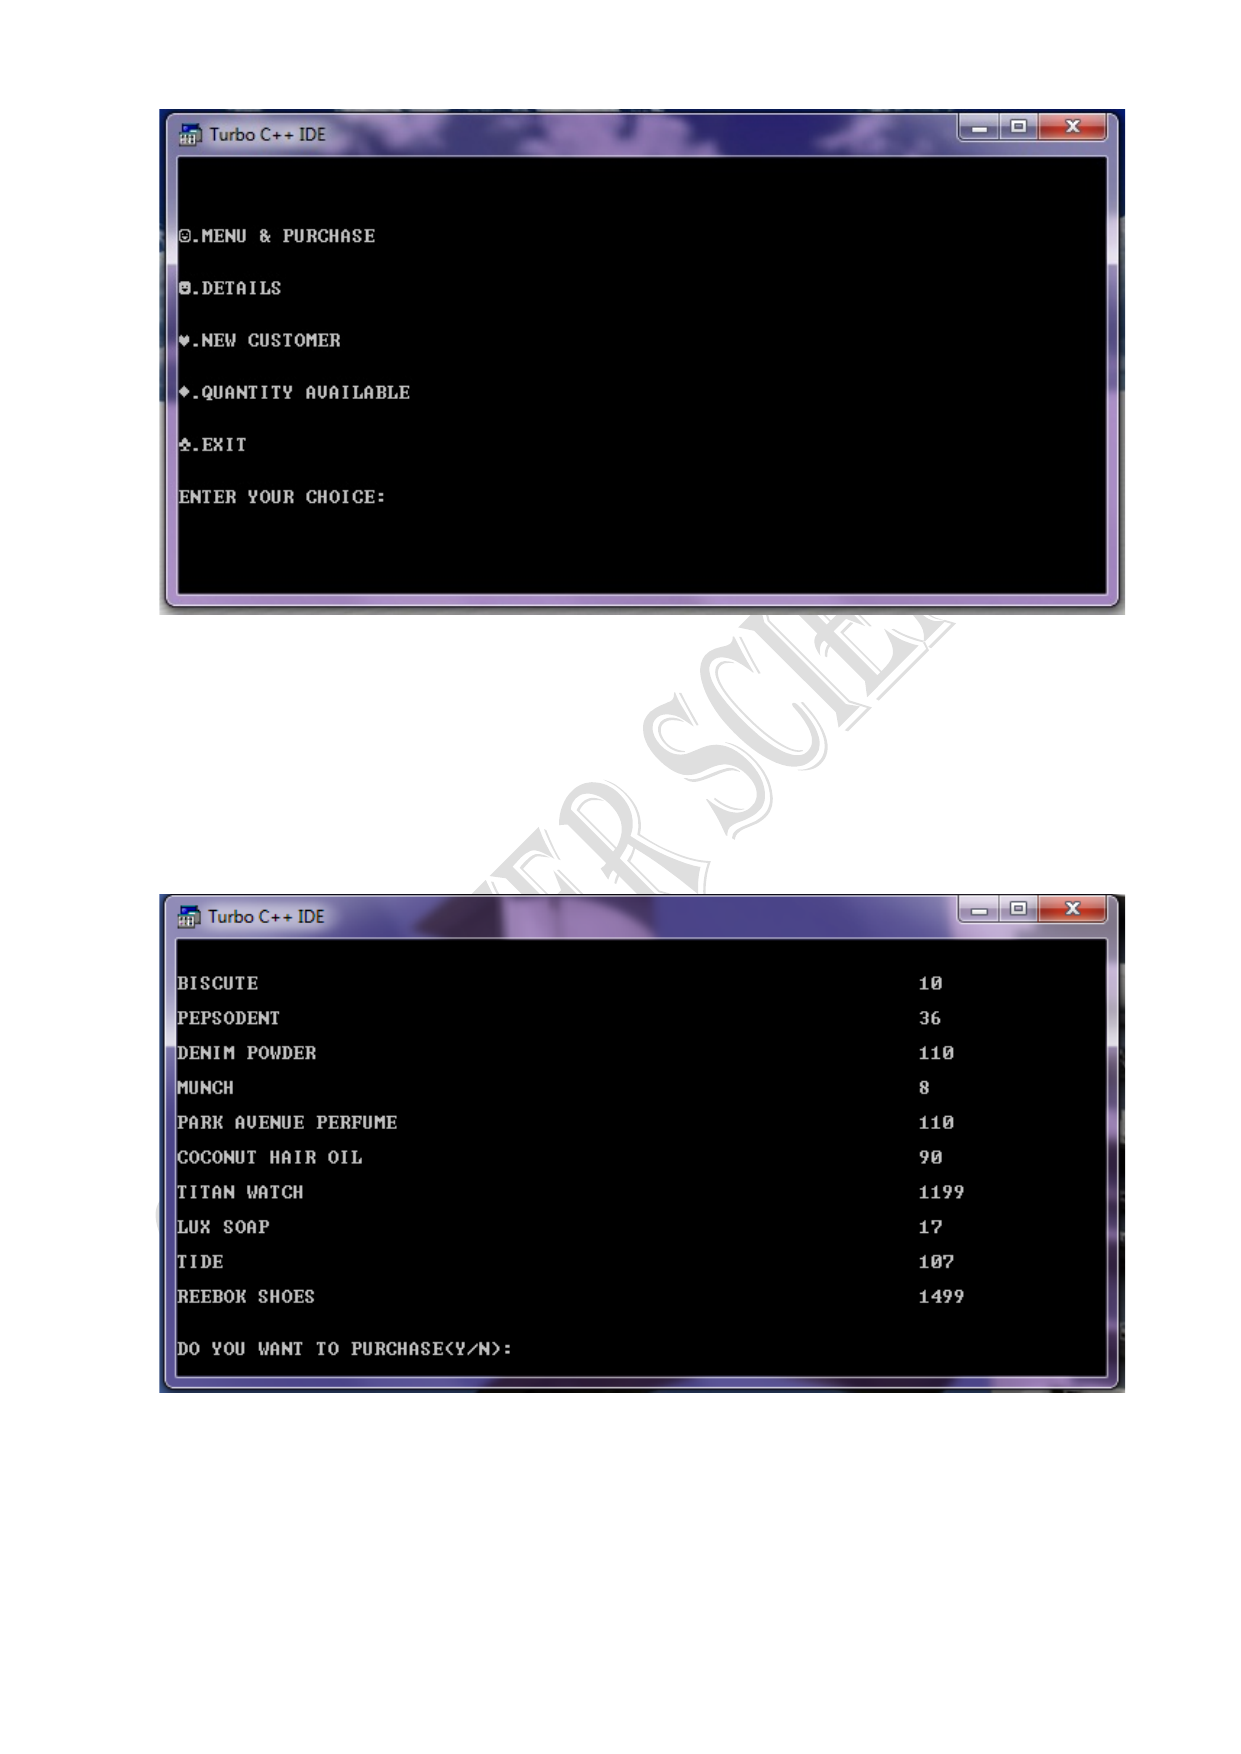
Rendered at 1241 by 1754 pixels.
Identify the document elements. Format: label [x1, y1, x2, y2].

picture [159, 894, 1125, 1393]
picture [159, 109, 1125, 615]
